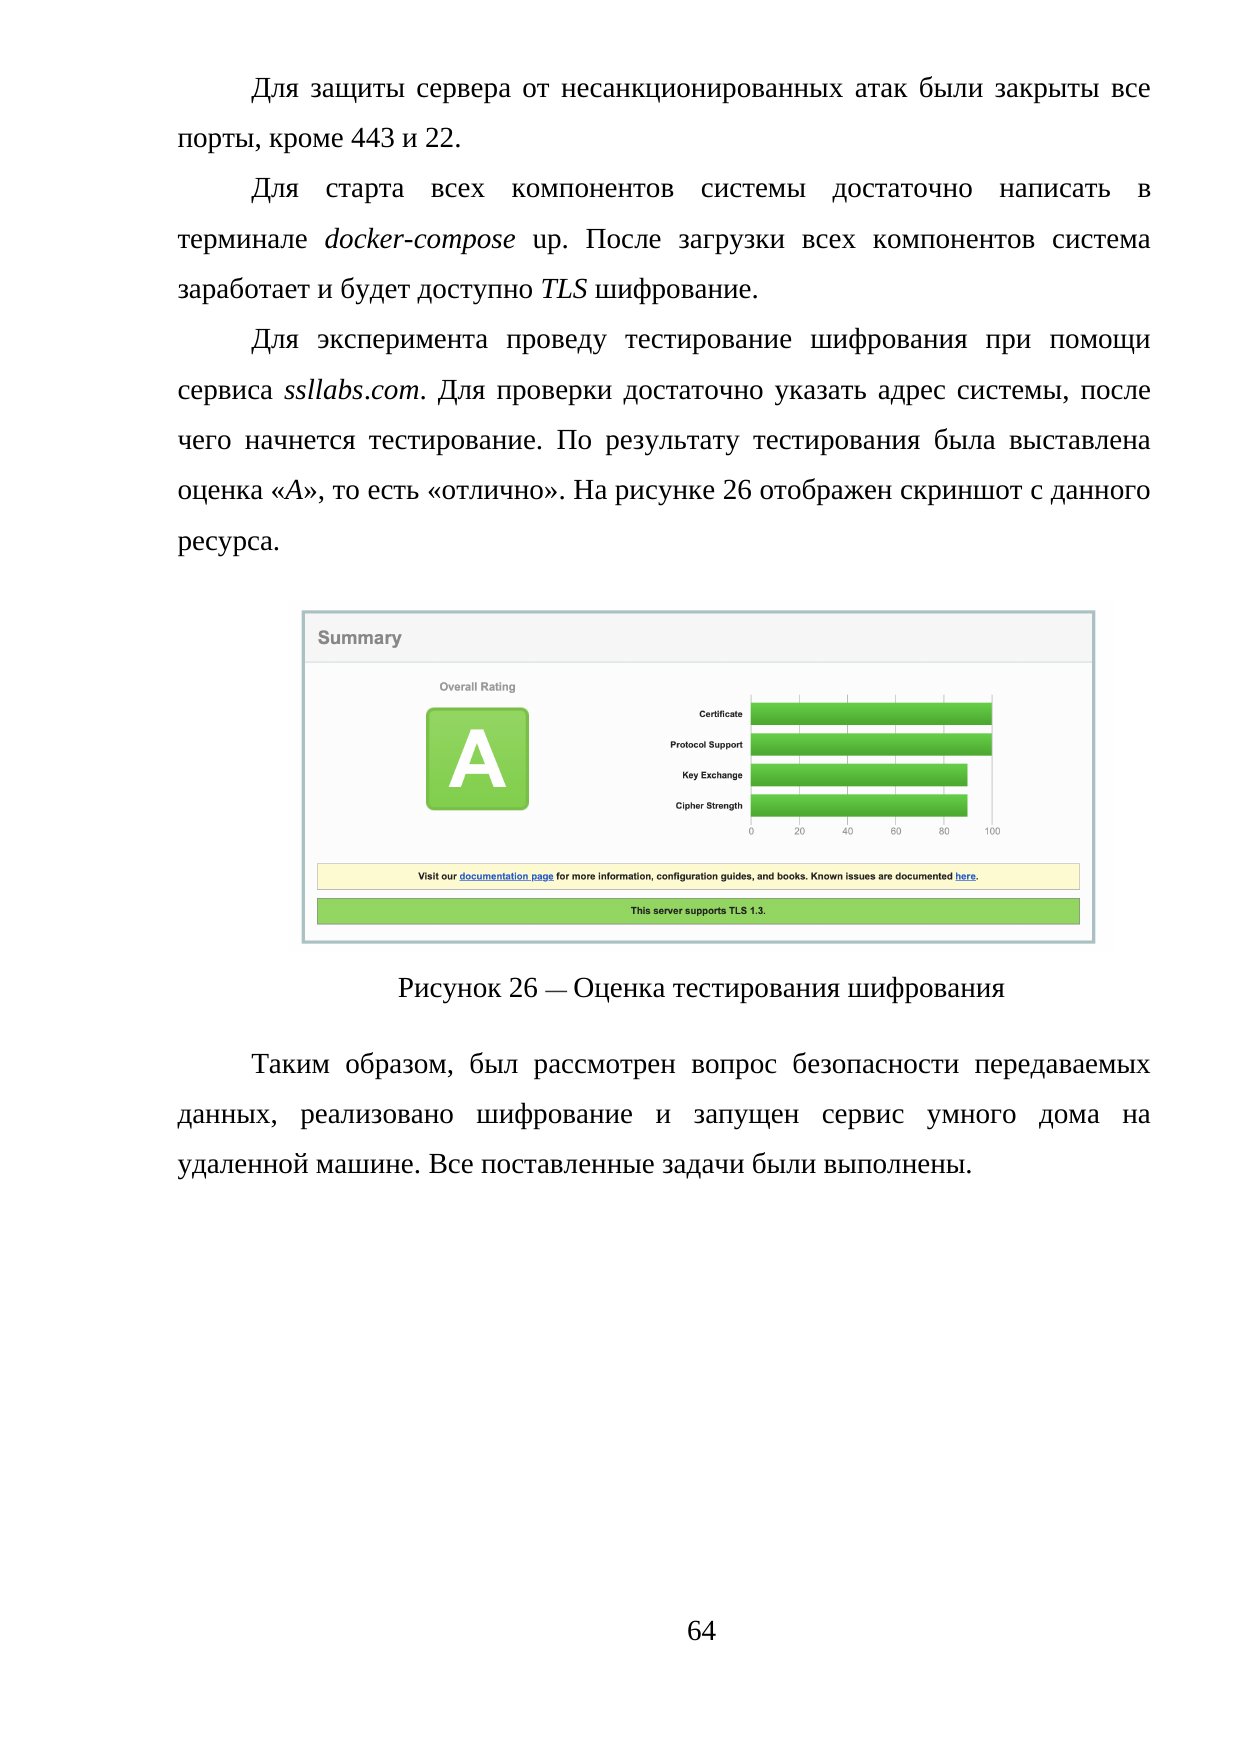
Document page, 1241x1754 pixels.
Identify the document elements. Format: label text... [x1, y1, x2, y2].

text Для эксперимента проведу тестирование шифрования при помощи сервиса ssllabs.com. Для проверки достаточно указать адрес системы, после чего начнется тестирование. По результату тестирования была выставлена оценка «А», то есть «отлично». На рисунке 26 отображен скриншот с данного ресурса. [177, 322, 1152, 556]
text Таким образом, был рассмотрен вопрос безопасности передаваемых данных, реализовано шифрование и запущен сервис умного дома на удаленной машине. Все поставленные задачи были выполнены. [177, 1046, 1152, 1180]
text Для старта всех компонентов системы достаточно написать в терминале docker-compose up. После загрузки всех компонентов система заработает и будет доступно TLS шифрование. [177, 171, 1152, 305]
text Рисунок 26 — Оценка тестирования шифрования [177, 971, 1152, 1004]
text Для защиты сервера от несанкционированных атак были закрыты все порты, кроме 443 и 22. [177, 70, 1152, 154]
picture [287, 598, 1116, 954]
